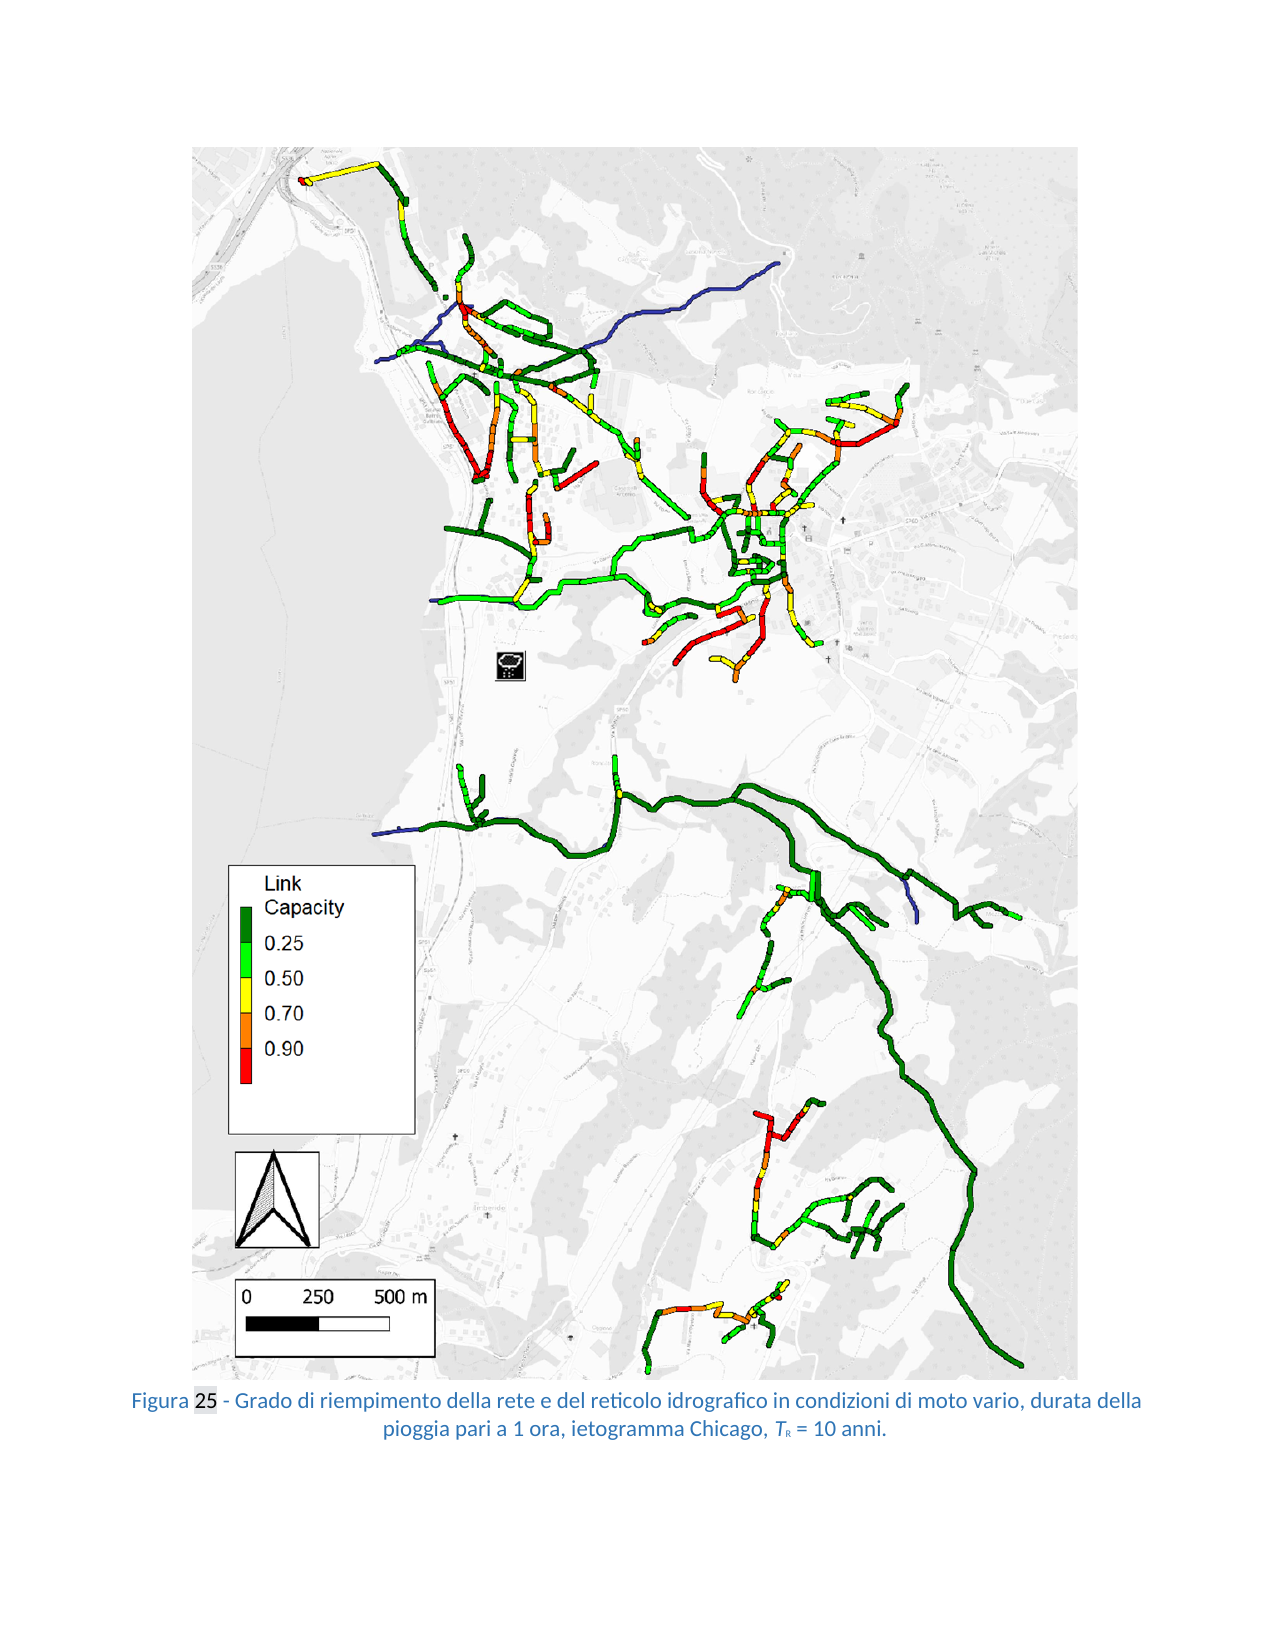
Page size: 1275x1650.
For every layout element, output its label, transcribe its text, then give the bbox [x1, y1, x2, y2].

text Figura 25 - Grado di riempimento della rete e del reticolo idrografico in condizioni di moto vario, durata della pioggia pari a 1 ora, ietogramma Chicago, TR = 10 anni. [118, 1386, 1157, 1442]
picture [192, 147, 1078, 1380]
